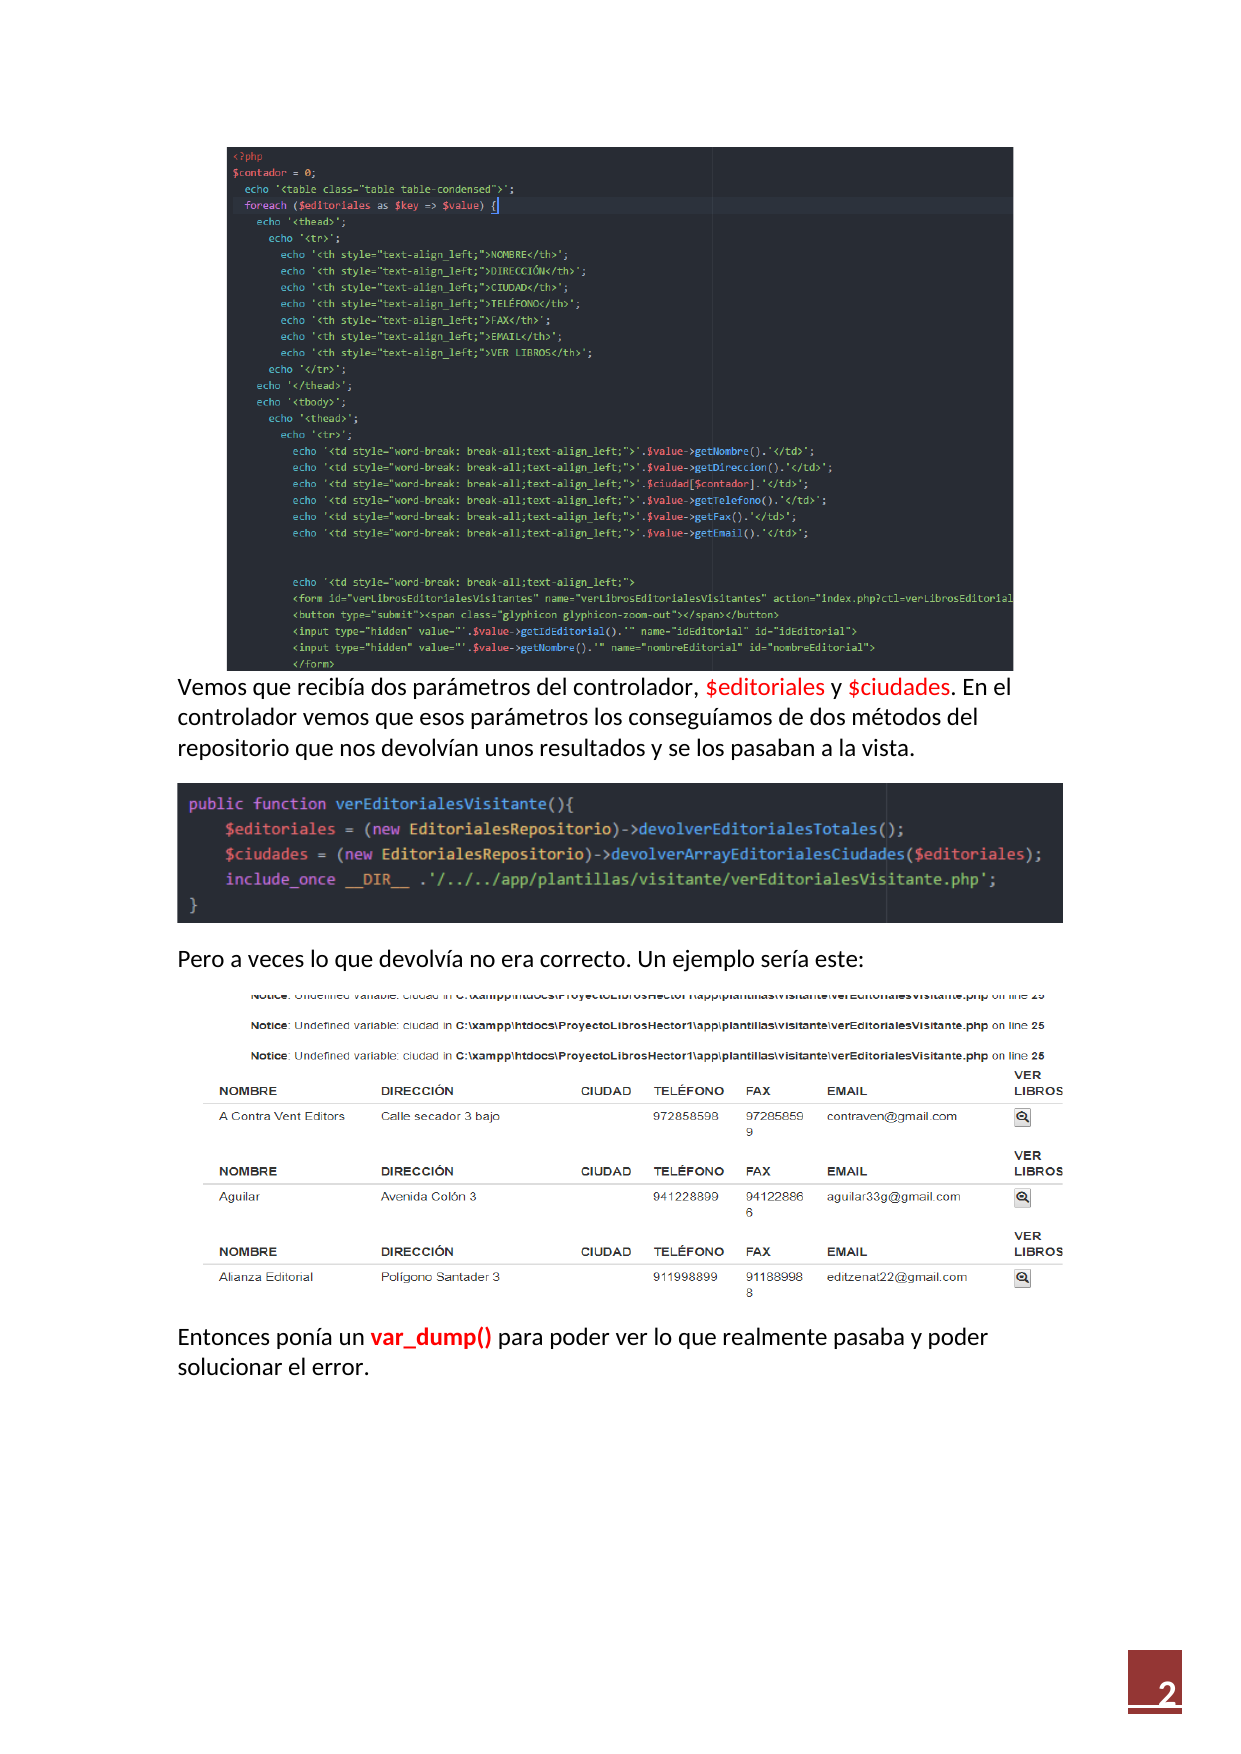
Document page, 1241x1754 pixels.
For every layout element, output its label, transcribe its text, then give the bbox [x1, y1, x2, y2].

picture [226, 147, 1014, 671]
picture [177, 783, 1063, 923]
picture [177, 995, 1063, 1301]
text Entonces ponía un var_dump() para poder ver lo que realmente pasaba y poder solucionar el error. [177, 1321, 1063, 1382]
text Pero a veces lo que devolvía no era correcto. Un ejemplo sería este: [177, 943, 1063, 974]
text Vemos que recibía dos parámetros del controlador, $editoriales y $ciudades. En el controlador vemos que esos parámetros los conseguíamos de dos métodos del repositorio que nos devolvían unos resultados y se los pasaban a la vista. [177, 671, 1063, 762]
